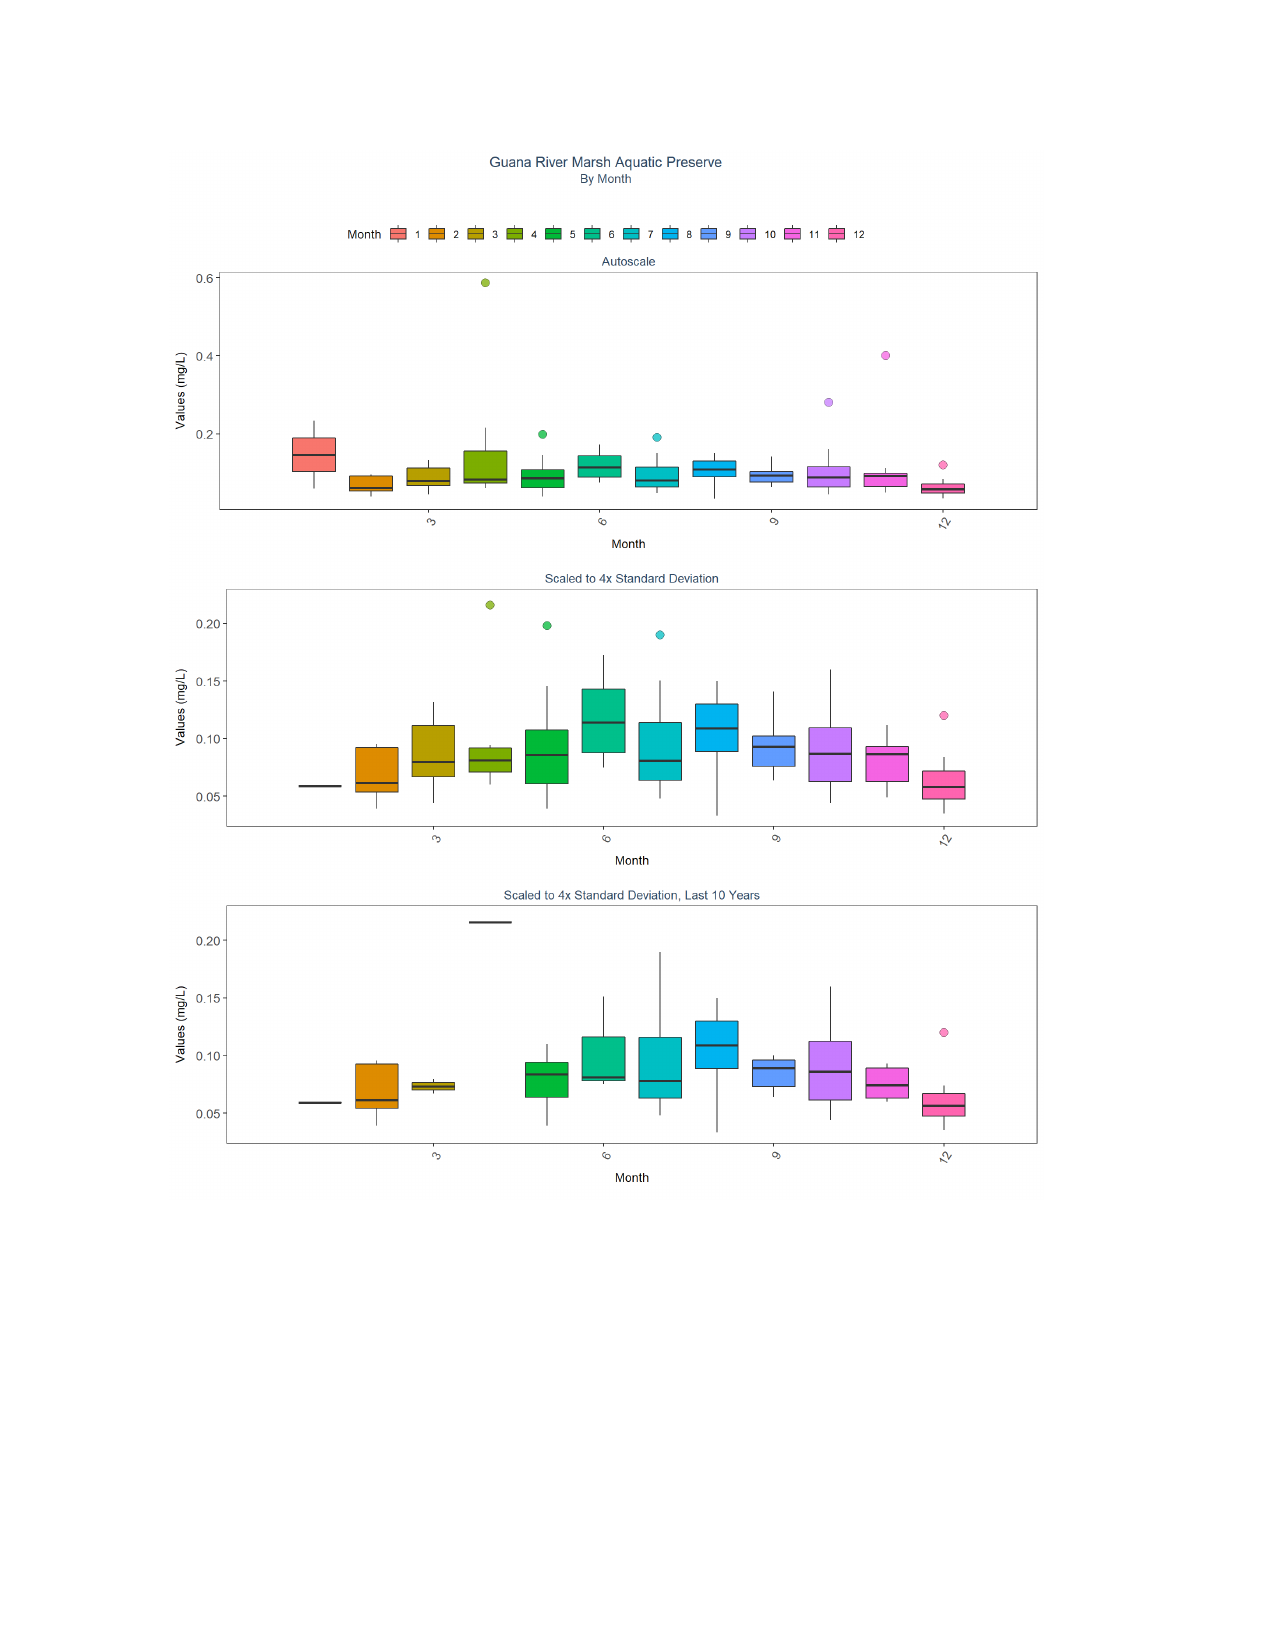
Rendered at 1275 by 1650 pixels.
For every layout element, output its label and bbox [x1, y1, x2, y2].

picture [168, 150, 1044, 1200]
